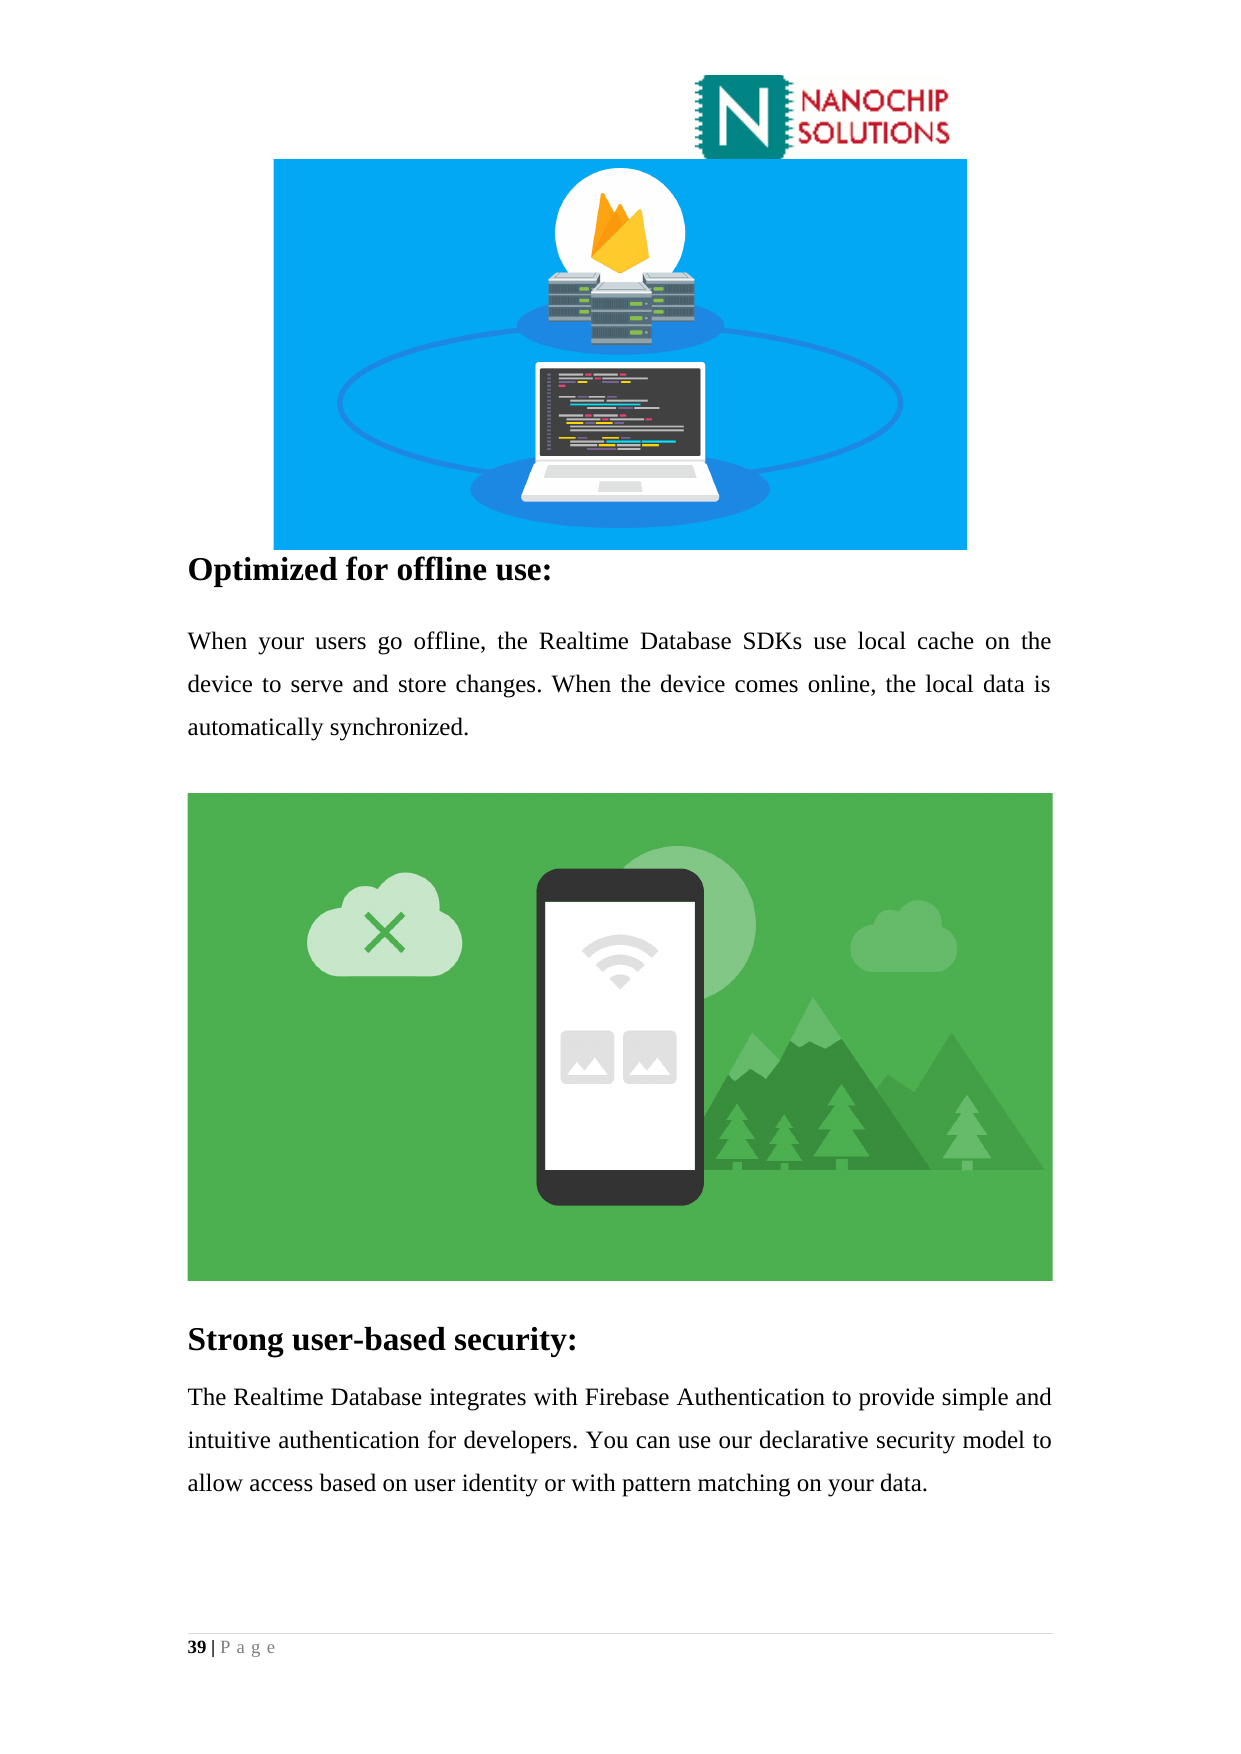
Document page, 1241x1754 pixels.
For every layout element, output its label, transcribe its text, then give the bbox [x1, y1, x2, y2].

text Optimized for offline use: [187, 549, 1053, 588]
picture [187, 793, 1053, 1281]
picture [338, 169, 903, 527]
text The Realtime Database integrates with Firebase Authentication to provide simple and intuitive authentication for developers. You can use our declarative security model to allow access based on user identity or with pattern matching on your data. [187, 1392, 1053, 1497]
picture [694, 75, 950, 158]
text When your users go offline, the Realtime Database SDKs use local cache on the device to serve and store changes. When the device comes online, the local data is automatically synchronized. [187, 626, 1053, 741]
subtitle Strong user-based security: [187, 1319, 1053, 1357]
